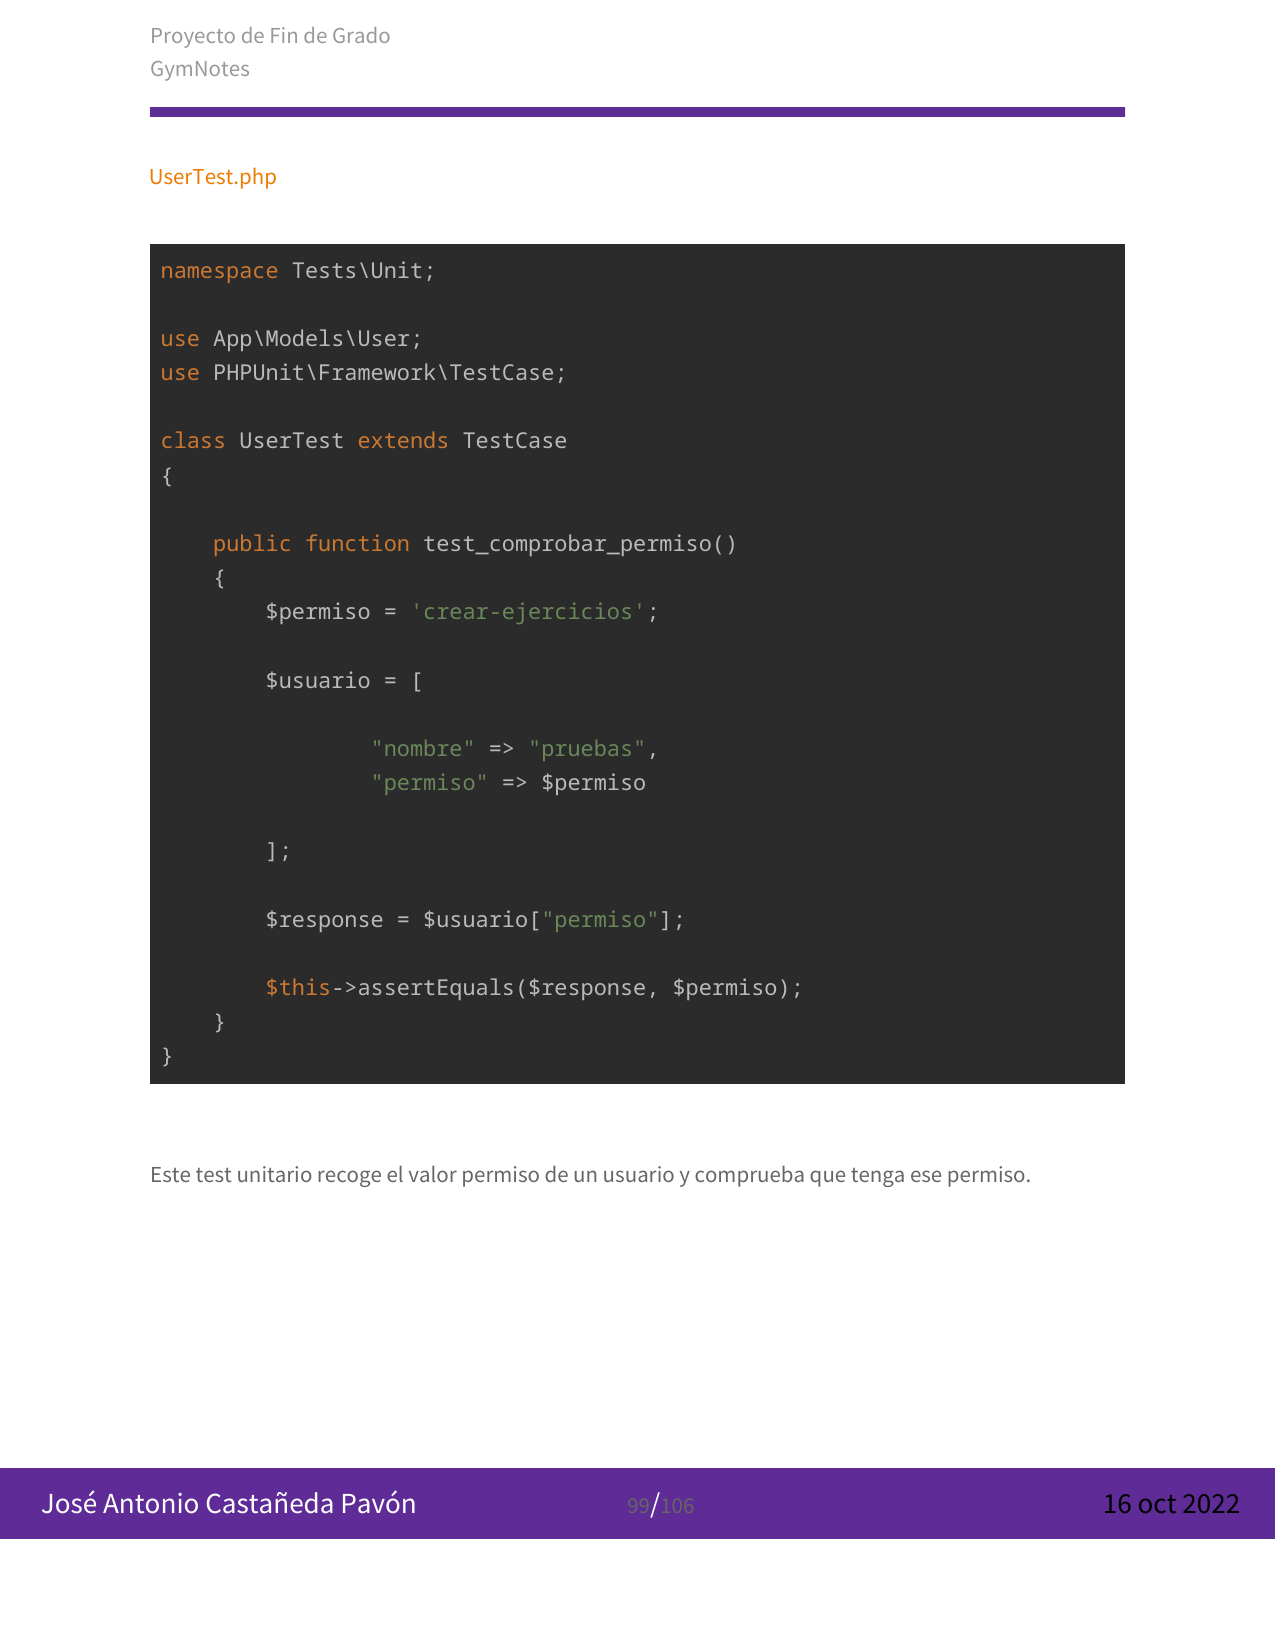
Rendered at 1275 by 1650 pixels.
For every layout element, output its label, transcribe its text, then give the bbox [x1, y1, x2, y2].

subtitle UserTest.php [148, 161, 1127, 190]
table_header namespace Tests\Unit; use App\Models\User; use PHPUnit\Framework\TestCase; class UserTest extends TestCase { public function test_comprobar_permiso() { $permiso = 'crear-ejercicios'; $usuario = [ "nombre" => "pruebas", "permiso" => $permiso ]; $response = $usuario["permiso"]; $this->assertEquals($response, $permiso); } } [150, 244, 1125, 1084]
text Este test unitario recoge el valor permiso de un usuario y comprueba que tenga ese permiso. [150, 1159, 1125, 1188]
picture [150, 107, 1125, 117]
